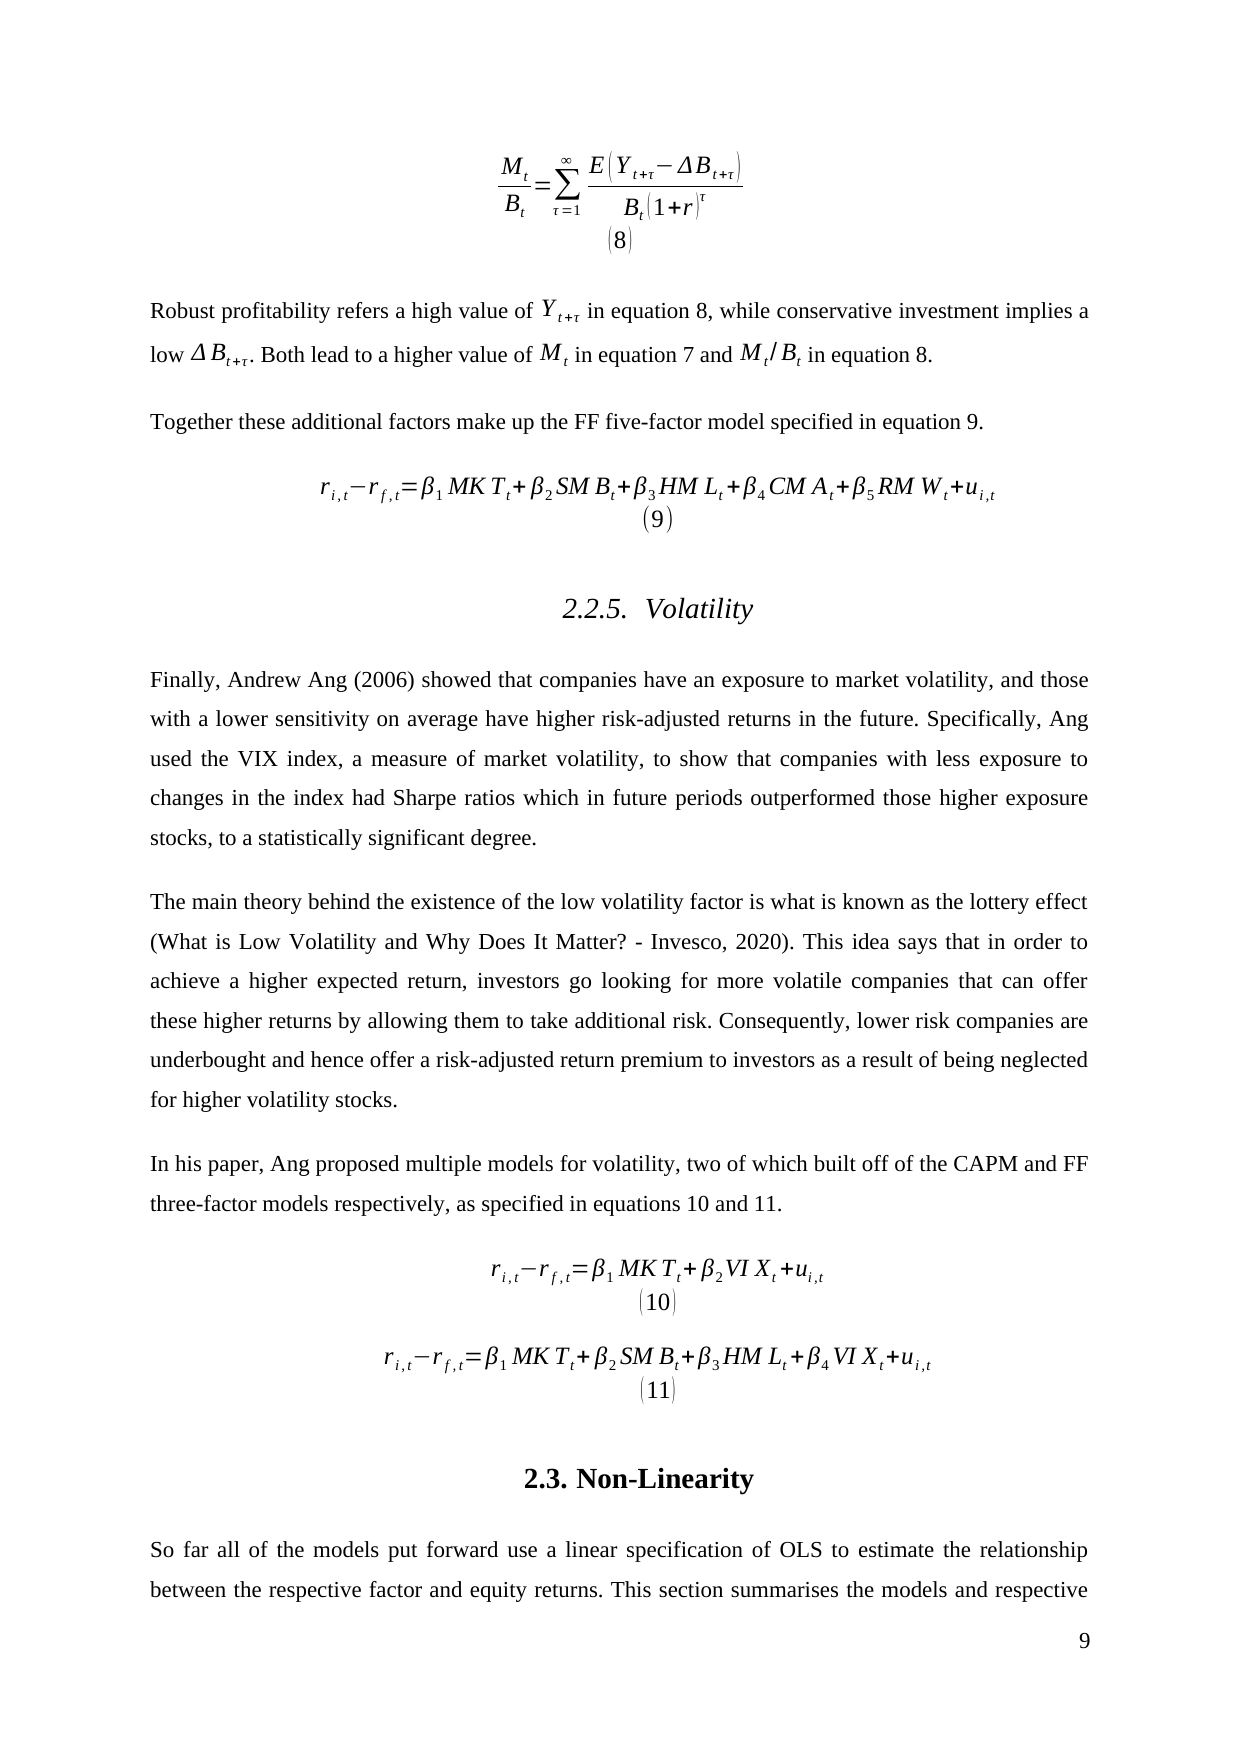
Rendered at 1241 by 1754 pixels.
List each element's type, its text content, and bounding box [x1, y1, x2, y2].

text In his paper, Ang proposed multiple models for volatility, two of which built off of the CAPM and FF three-factor models respectively, as specified in equations 10 and 11. [150, 1150, 1090, 1216]
text Together these additional factors make up the FF five-factor model specified in equation 9. [150, 408, 1090, 434]
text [150, 1537, 1090, 1602]
text Non-Linearity [187, 1461, 1090, 1495]
text The main theory behind the existence of the low volatility factor is what is known as the lottery effect (What is Low Volatility and Why Does It Matter? - Invesco, 2020). This idea says that in order to achieve a higher expected return, investors go looking for more volatile companies that can offer these higher returns by allowing them to take additional risk. Consequently, lower risk companies are underbought and hence offer a risk-adjusted return premium to investors as a result of being neglected for higher volatility stocks. [150, 888, 1090, 1112]
text Finally, Andrew Ang (2006) showed that companies have an exposure to market volatility, and those with a lower sensitivity on average have higher risk-adjusted returns in the future. Specifically, Ang used the VIX index, a measure of market volatility, to show that companies with less exposure to changes in the index had Sharpe ratios which in future periods outperformed those higher exposure stocks, to a statistically significant degree. [150, 666, 1090, 850]
text Robust profitability refers a high value of in equation 8, while conservative investment implies a low . Both lead to a higher value of in equation 7 and in equation 8. [150, 294, 1090, 370]
text Volatility [225, 591, 1090, 624]
